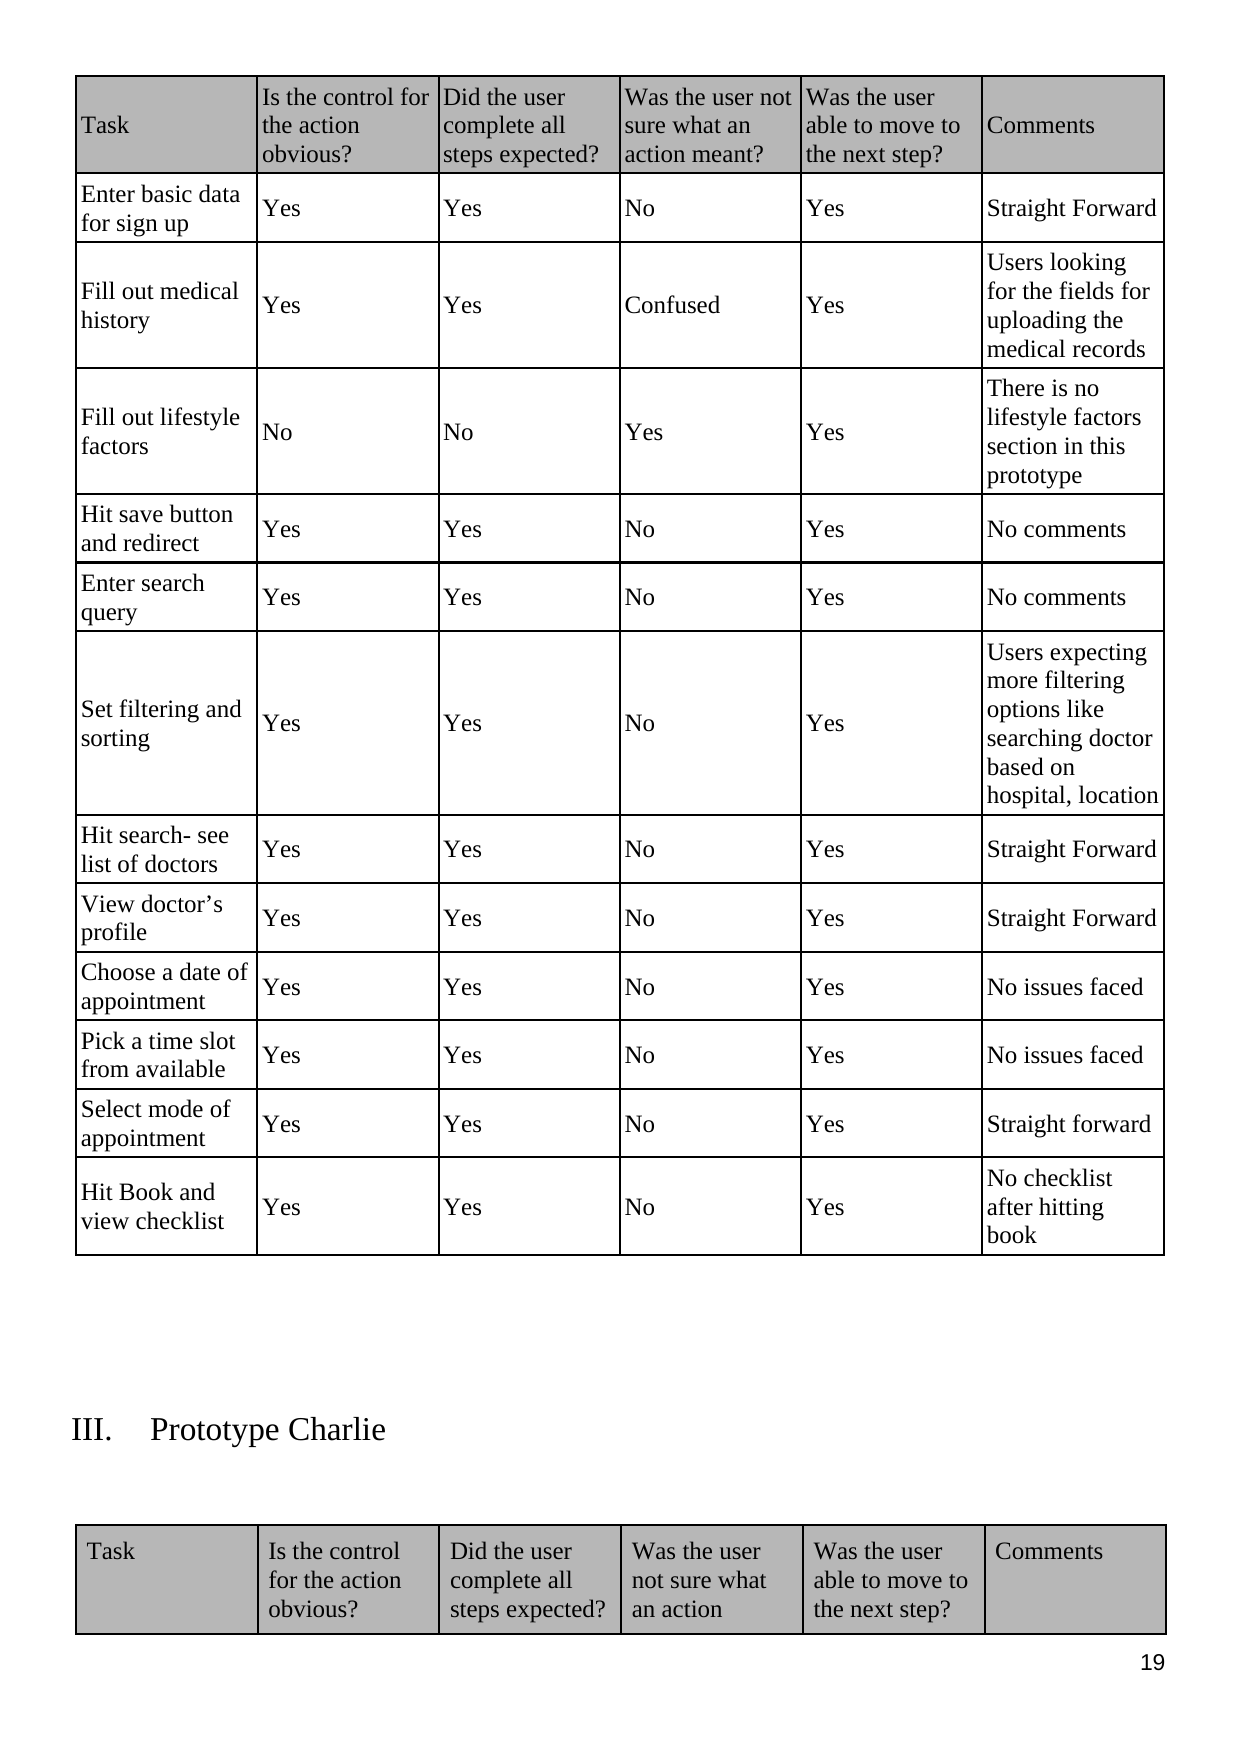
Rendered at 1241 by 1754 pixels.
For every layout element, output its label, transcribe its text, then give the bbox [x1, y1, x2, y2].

table_cell No [621, 1158, 800, 1253]
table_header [804, 1526, 984, 1633]
table_cell Yes [440, 816, 619, 882]
table_cell Yes [440, 174, 619, 241]
table_header Is the control for the action obvious? [258, 77, 438, 172]
table_cell Yes [802, 632, 981, 813]
table_cell Fill out medical history [77, 243, 256, 367]
table_cell No [621, 174, 800, 241]
table_cell Yes [802, 884, 981, 951]
table_cell Users looking for the fields for uploading the medical records [983, 243, 1163, 367]
table_cell View doctor’s profile [77, 884, 256, 951]
table_cell Select mode of appointment [77, 1090, 256, 1156]
list Prototype Charlie [112, 1409, 1165, 1447]
table_header Did the user complete all steps expected? [440, 77, 619, 172]
table_cell Yes [258, 953, 438, 1019]
table_cell Yes [440, 884, 619, 951]
table_cell No [621, 816, 800, 882]
table_cell Yes [440, 564, 619, 630]
table_cell Hit save button and redirect [77, 495, 256, 561]
table_cell Yes [440, 1090, 619, 1156]
table_cell Yes [258, 1090, 438, 1156]
table_cell No [440, 369, 619, 493]
table_cell No comments [983, 495, 1163, 561]
table_cell Yes [258, 1021, 438, 1088]
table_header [440, 1526, 620, 1633]
table_header Comments [986, 1526, 1165, 1633]
table_cell No checklist after hitting book [983, 1158, 1163, 1253]
table_cell Yes [440, 632, 619, 813]
table_cell Yes [258, 632, 438, 813]
table_cell Yes [802, 1021, 981, 1088]
table_cell Yes [258, 884, 438, 951]
table_cell No issues faced [983, 953, 1163, 1019]
table_cell Yes [440, 243, 619, 367]
table_cell Hit search- see list of doctors [77, 816, 256, 882]
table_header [259, 1526, 438, 1633]
table_header Was the user not sure what an action meant? [621, 77, 800, 172]
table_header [622, 1526, 802, 1633]
table_header Was the user able to move to the next step? [802, 77, 981, 172]
table_cell There is no lifestyle factors section in this prototype [983, 369, 1163, 493]
table_cell Yes [802, 953, 981, 1019]
table_cell Yes [440, 495, 619, 561]
table_cell Straight Forward [983, 816, 1163, 882]
table_cell Yes [802, 1090, 981, 1156]
table_header Comments [983, 77, 1163, 172]
table_cell No [621, 564, 800, 630]
table_cell Straight Forward [983, 884, 1163, 951]
table_cell Enter search query [77, 564, 256, 630]
table_cell Straight forward [983, 1090, 1163, 1156]
table_cell No [621, 632, 800, 813]
table_cell Hit Book and view checklist [77, 1158, 256, 1253]
table_cell Yes [802, 1158, 981, 1253]
table_cell Yes [258, 495, 438, 561]
table_cell Fill out lifestyle factors [77, 369, 256, 493]
table_cell Yes [440, 953, 619, 1019]
table_cell Yes [258, 1158, 438, 1253]
table_cell Yes [802, 243, 981, 367]
table_cell Yes [258, 174, 438, 241]
table_cell Yes [802, 174, 981, 241]
table_header Task [77, 77, 256, 172]
table_cell Yes [258, 564, 438, 630]
table_cell No [621, 1090, 800, 1156]
table_cell Yes [621, 369, 800, 493]
table_cell Yes [802, 564, 981, 630]
table_cell Pick a time slot from available [77, 1021, 256, 1088]
table_cell No [621, 495, 800, 561]
table_cell No [621, 1021, 800, 1088]
table_cell Yes [802, 816, 981, 882]
table_cell Yes [802, 369, 981, 493]
table_cell Yes [802, 495, 981, 561]
table_cell Choose a date of appointment [77, 953, 256, 1019]
table_cell Set filtering and sorting [77, 632, 256, 813]
table_cell No issues faced [983, 1021, 1163, 1088]
table_cell Straight Forward [983, 174, 1163, 241]
table_cell Yes [440, 1021, 619, 1088]
table_cell Yes [258, 243, 438, 367]
table_cell Confused [621, 243, 800, 367]
table_cell Yes [258, 816, 438, 882]
table_cell Enter basic data for sign up [77, 174, 256, 241]
table_cell No comments [983, 564, 1163, 630]
table_cell No [258, 369, 438, 493]
table_cell Users expecting more filtering options like searching doctor based on hospital, location [983, 632, 1163, 813]
table_cell Yes [440, 1158, 619, 1253]
table_cell No [621, 953, 800, 1019]
table_header Task [77, 1526, 257, 1633]
table_cell No [621, 884, 800, 951]
